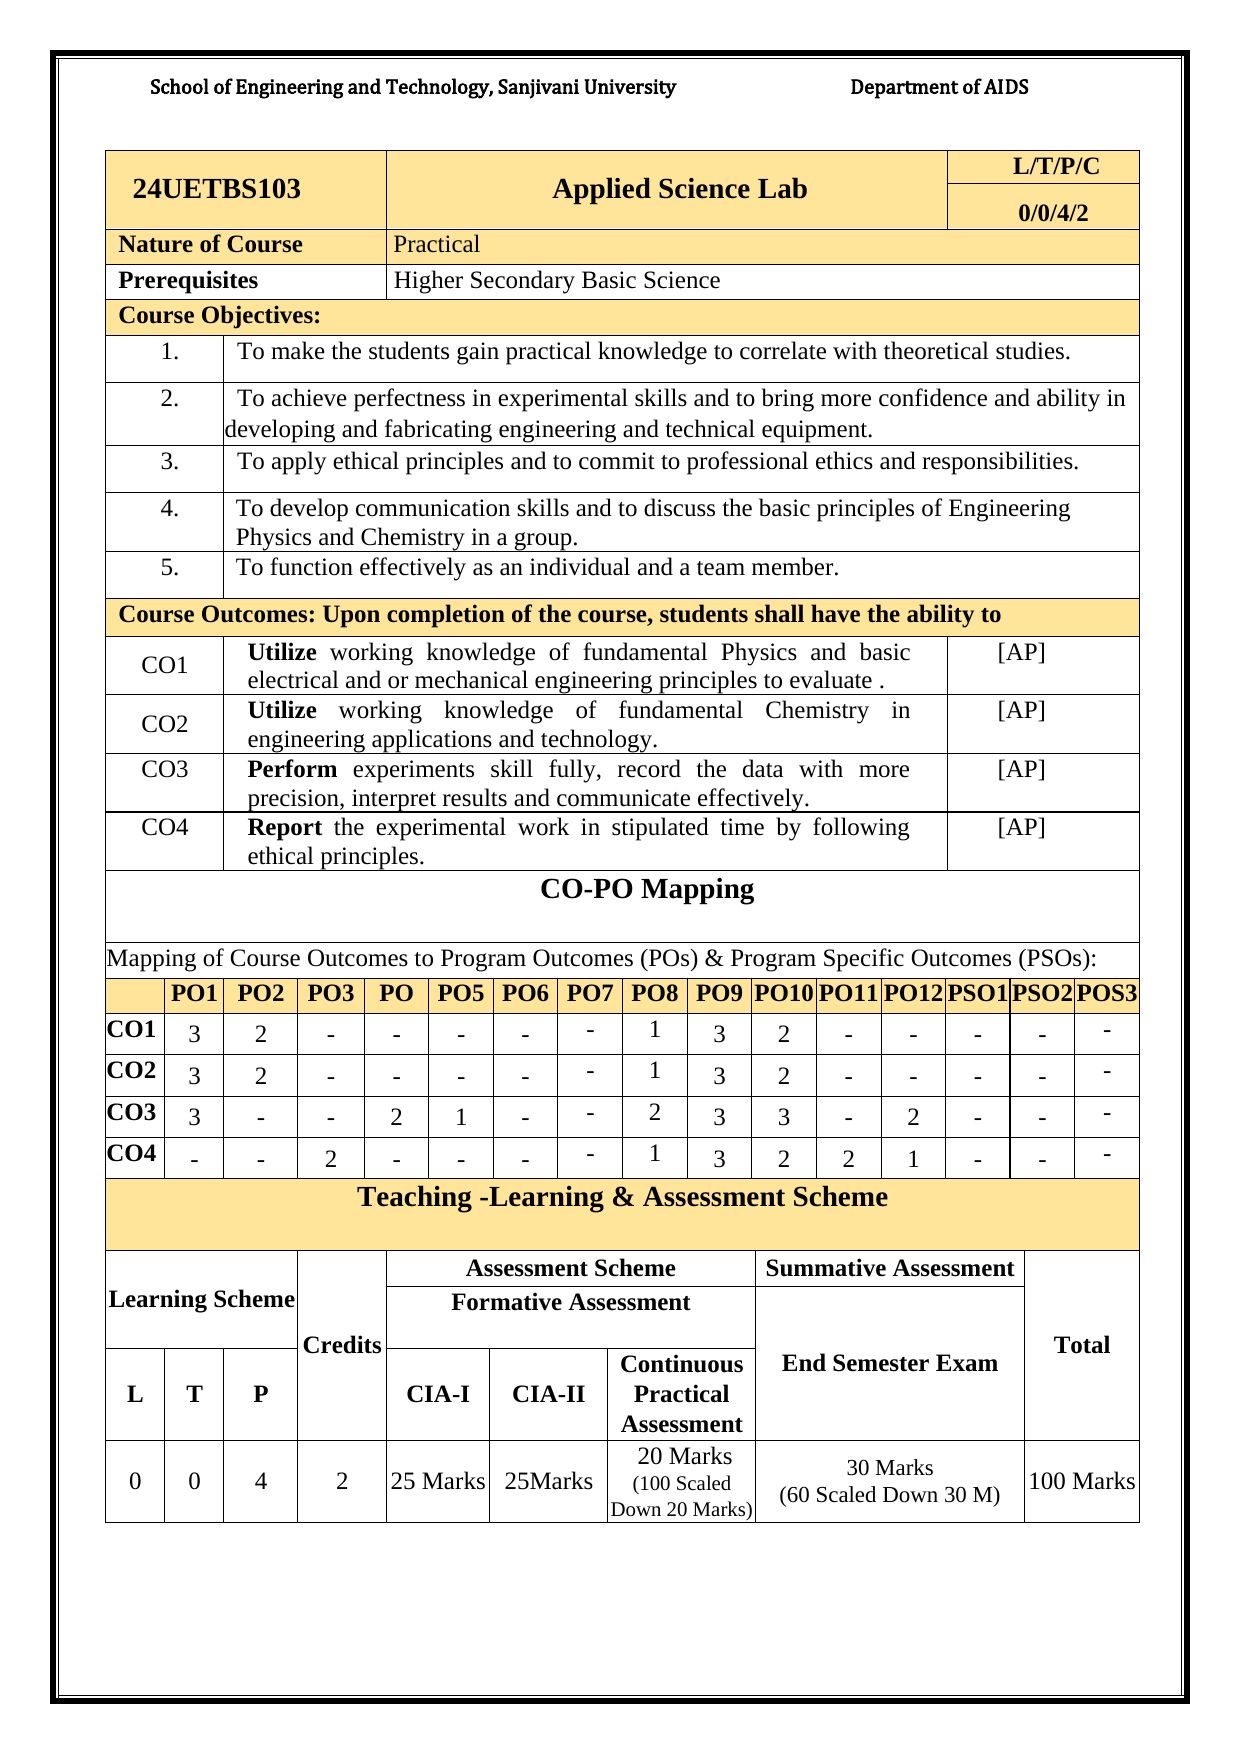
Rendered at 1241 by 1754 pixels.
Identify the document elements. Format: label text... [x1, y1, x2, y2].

table_cell 2 [623, 1097, 687, 1137]
table_cell - [365, 1014, 428, 1054]
table_cell - [817, 1014, 881, 1054]
table_cell [AP] [948, 754, 1139, 811]
table_cell - [558, 1055, 622, 1096]
table_cell CO4 [106, 1138, 164, 1178]
table_cell Total [1025, 1251, 1139, 1440]
table_header Applied Science Lab [387, 151, 947, 228]
table_cell - [429, 1138, 493, 1178]
table_cell - [946, 1138, 1009, 1178]
table_cell 2 [298, 1138, 364, 1178]
table_cell - [494, 1014, 557, 1054]
table_cell 1 [623, 1014, 687, 1054]
table_cell - [558, 1138, 622, 1178]
table_cell Report the experimental work in stipulated time by following ethical principles. [224, 813, 947, 870]
table_cell 4. [106, 493, 223, 551]
table_cell PO2 [224, 979, 297, 1013]
table_cell - [946, 1097, 1009, 1137]
table_cell CO4 [106, 813, 223, 870]
table_cell - [1011, 1138, 1074, 1178]
table_cell Teaching -Learning & Assessment Scheme [106, 1179, 1139, 1250]
table_cell - [365, 1138, 428, 1178]
table_cell 20 Marks (100 Scaled Down 20 Marks) [608, 1441, 755, 1522]
table_cell Perform experiments skill fully, record the data with more precision, interpret results and communicate effectively. [224, 754, 947, 811]
table_cell - [1011, 1055, 1074, 1096]
table_cell - [558, 1014, 622, 1054]
table_cell CO3 [106, 754, 223, 811]
table_cell 3 [165, 1055, 223, 1096]
table_cell - [298, 1014, 364, 1054]
table_cell - [1011, 1014, 1074, 1054]
table_cell T [165, 1349, 223, 1440]
table_cell 100 Marks [1025, 1441, 1139, 1522]
table_cell 2 [298, 1441, 386, 1522]
table_cell 2 [817, 1138, 881, 1178]
table_cell Nature of Course [106, 230, 386, 264]
table_cell Continuous Practical Assessment [608, 1349, 755, 1440]
table_cell 2 [224, 1055, 297, 1096]
table_cell - [882, 1014, 945, 1054]
table_cell Credits [298, 1251, 386, 1440]
table_cell 2. [106, 383, 223, 445]
table_cell Course Objectives: [106, 300, 1139, 335]
table_cell 4 [224, 1441, 297, 1522]
table_cell 2 [752, 1138, 816, 1178]
table_cell - [1011, 1097, 1074, 1137]
table_cell 3 [752, 1097, 816, 1137]
table_cell CIA-I [387, 1349, 489, 1440]
table_cell [AP] [948, 813, 1139, 870]
table_cell PO11 [817, 979, 881, 1013]
table_cell 3 [165, 1097, 223, 1137]
table_cell 3 [688, 1097, 751, 1137]
table_cell To make the students gain practical knowledge to correlate with theoretical studies. [224, 336, 1139, 382]
table_header L/T/P/C [948, 151, 1139, 183]
table_cell - [494, 1055, 557, 1096]
table_cell Higher Secondary Basic Science [387, 265, 1139, 299]
table_cell - [494, 1138, 557, 1178]
table_cell [AP] [948, 695, 1139, 753]
table_cell 3 [688, 1055, 751, 1096]
table_cell CO-PO Mapping [106, 871, 1139, 942]
table_cell 2 [752, 1055, 816, 1096]
table_cell - [429, 1014, 493, 1054]
table_cell Summative Assessment [756, 1251, 1024, 1286]
table_cell - [817, 1055, 881, 1096]
table_cell To apply ethical principles and to commit to professional ethics and responsibilities. [224, 446, 1139, 492]
table_cell 3 [688, 1014, 751, 1054]
table_cell - [165, 1138, 223, 1178]
table_cell [106, 979, 164, 1013]
table_cell [AP] [948, 637, 1139, 694]
table_cell 1 [623, 1055, 687, 1096]
table_cell To function effectively as an individual and a team member. [224, 552, 1139, 598]
table_cell Learning Scheme [106, 1251, 297, 1348]
table_cell Prerequisites [106, 265, 386, 299]
table_cell 1. [106, 336, 223, 382]
table_cell Formative Assessment [387, 1287, 755, 1348]
table_cell CO2 [106, 695, 223, 753]
table_cell - [946, 1014, 1009, 1054]
table_cell - [224, 1097, 297, 1137]
table_cell 3. [106, 446, 223, 492]
table_cell - [558, 1097, 622, 1137]
table_cell PO8 [623, 979, 687, 1013]
table_cell PO6 [494, 979, 557, 1013]
table_cell - [946, 1055, 1009, 1096]
table_cell - [494, 1097, 557, 1137]
table_cell To develop communication skills and to discuss the basic principles of Engineering Physics and Chemistry in a group. [224, 493, 1139, 551]
table_cell - [882, 1055, 945, 1096]
table_cell 2 [882, 1097, 945, 1137]
table_cell 25 Marks [387, 1441, 489, 1522]
table_cell 3 [165, 1014, 223, 1054]
table_cell Practical [387, 230, 1139, 264]
table_cell 2 [365, 1097, 428, 1137]
table_cell 1 [429, 1097, 493, 1137]
table_cell Utilize working knowledge of fundamental Chemistry in engineering applications and technology. [224, 695, 947, 753]
table_cell - [1075, 1014, 1139, 1054]
table_cell 2 [224, 1014, 297, 1054]
table_cell 30 Marks (60 Scaled Down 30 M) [756, 1441, 1024, 1522]
table_cell CO1 [106, 1014, 164, 1054]
table_cell To achieve perfectness in experimental skills and to bring more confidence and ability in developing and fabricating engineering and technical equipment. [224, 383, 1139, 445]
table_cell 25Marks [490, 1441, 607, 1522]
table_cell CO1 [106, 637, 223, 694]
table_cell Mapping of Course Outcomes to Program Outcomes (POs) & Program Specific Outcomes (PSOs): [106, 943, 1139, 977]
table_cell PO1 [165, 979, 223, 1013]
table_header 24UETBS103 [106, 151, 386, 228]
table_cell - [365, 1055, 428, 1096]
table_cell - [1075, 1055, 1139, 1096]
table_cell CO3 [106, 1097, 164, 1137]
table_cell PO7 [558, 979, 622, 1013]
table_cell 0 [165, 1441, 223, 1522]
table_cell - [224, 1138, 297, 1178]
table_cell 2 [752, 1014, 816, 1054]
table_cell Assessment Scheme [387, 1251, 755, 1286]
table_cell 0 [106, 1441, 164, 1522]
table_cell PO12 [882, 979, 945, 1013]
table_cell L [106, 1349, 164, 1440]
table_cell PO [365, 979, 428, 1013]
table_cell P [224, 1349, 297, 1440]
table_cell POS3 [1075, 979, 1139, 1013]
table_cell - [298, 1055, 364, 1096]
table_cell PSO1 [946, 979, 1009, 1013]
table_cell - [429, 1055, 493, 1096]
table_cell Course Outcomes: Upon completion of the course, students shall have the ability to [106, 599, 1139, 636]
table_cell PSO2 [1011, 979, 1074, 1013]
table_cell Utilize working knowledge of fundamental Physics and basic electrical and or mechanical engineering principles to evaluate . [224, 637, 947, 694]
table_cell - [1075, 1097, 1139, 1137]
table_cell - [1075, 1138, 1139, 1178]
table_cell 3 [688, 1138, 751, 1178]
table_cell 5. [106, 552, 223, 598]
table_cell PO5 [429, 979, 493, 1013]
table_cell PO10 [752, 979, 816, 1013]
table_cell 0/0/4/2 [948, 184, 1139, 228]
table_cell CO2 [106, 1055, 164, 1096]
table_cell 1 [623, 1138, 687, 1178]
table_cell PO9 [688, 979, 751, 1013]
table_cell 1 [882, 1138, 945, 1178]
table_cell - [817, 1097, 881, 1137]
table_cell End Semester Exam [756, 1287, 1024, 1440]
table_cell CIA-II [490, 1349, 607, 1440]
table_cell PO3 [298, 979, 364, 1013]
table_cell - [298, 1097, 364, 1137]
